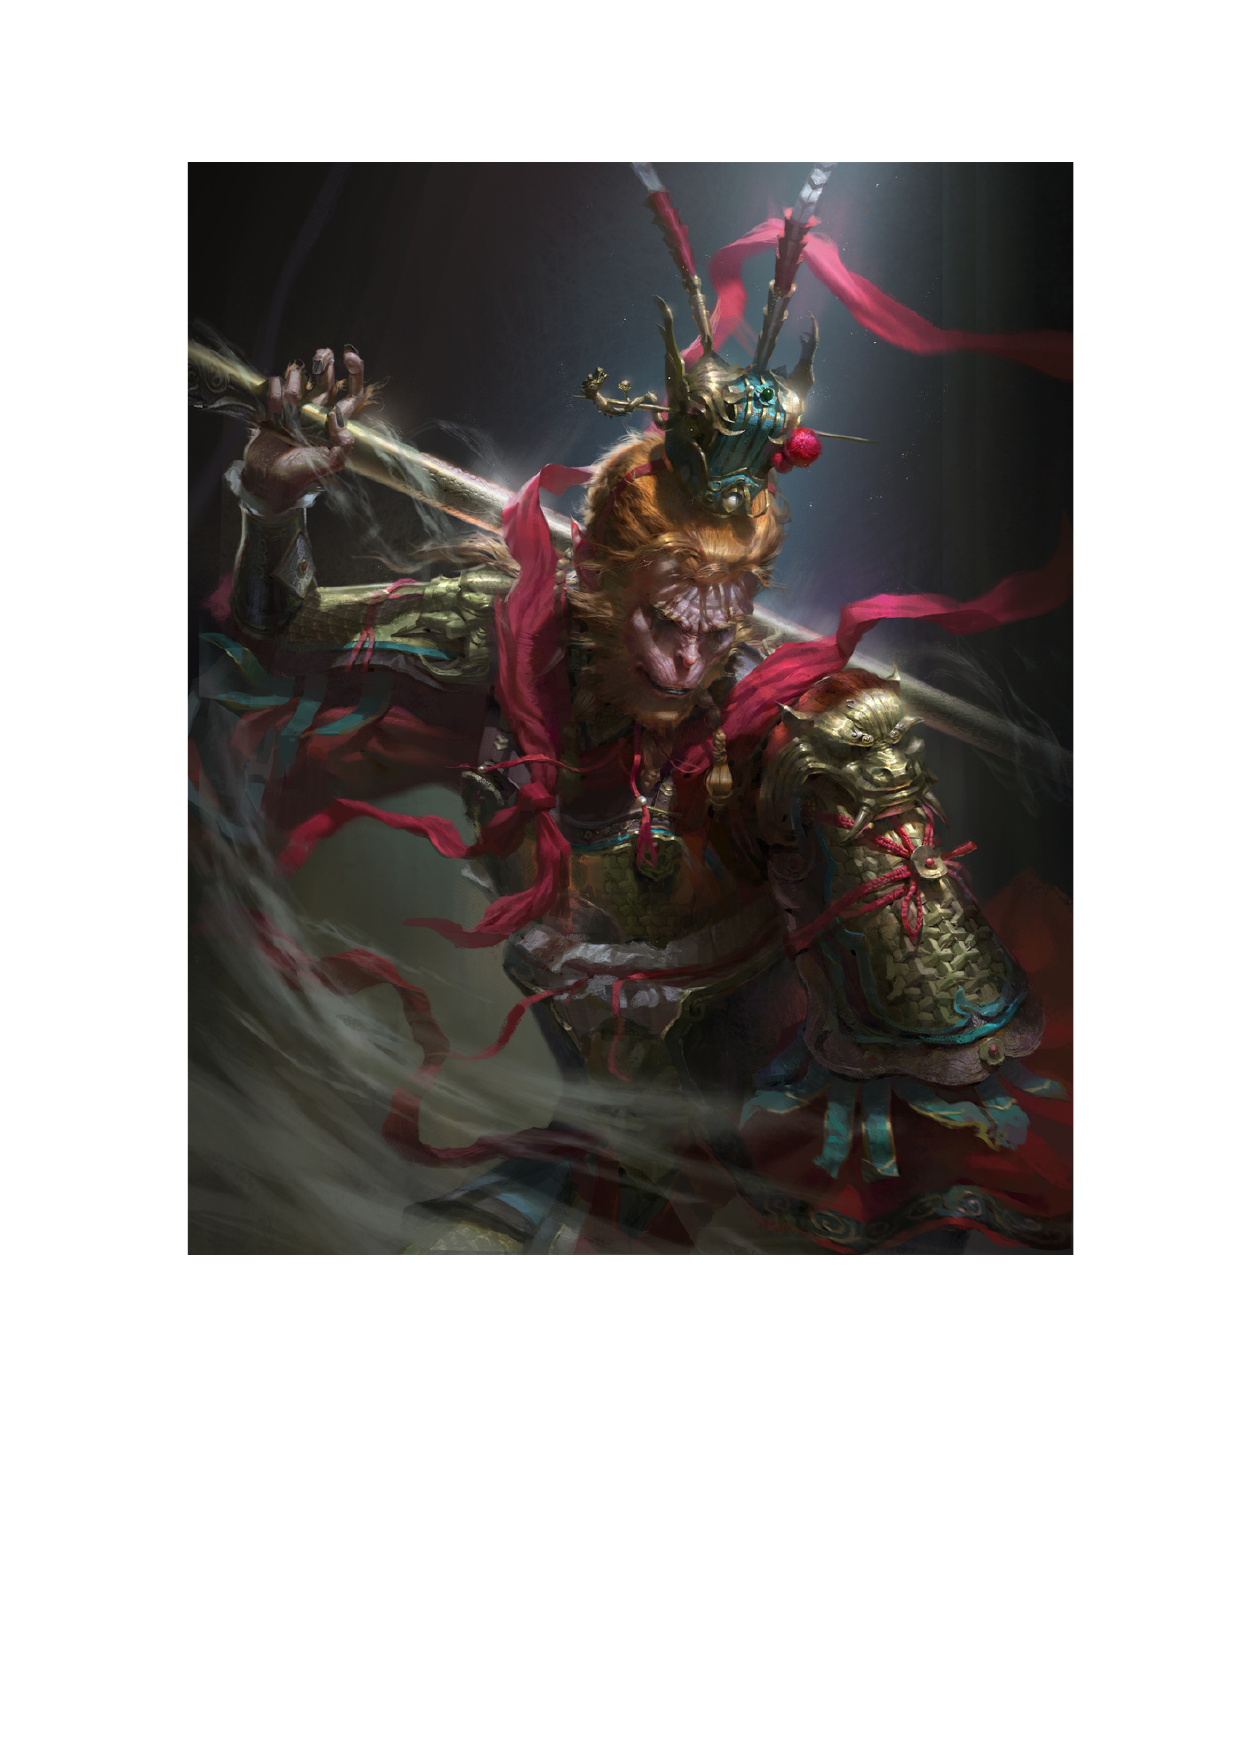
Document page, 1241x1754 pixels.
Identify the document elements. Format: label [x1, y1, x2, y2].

picture [187, 162, 1074, 1255]
